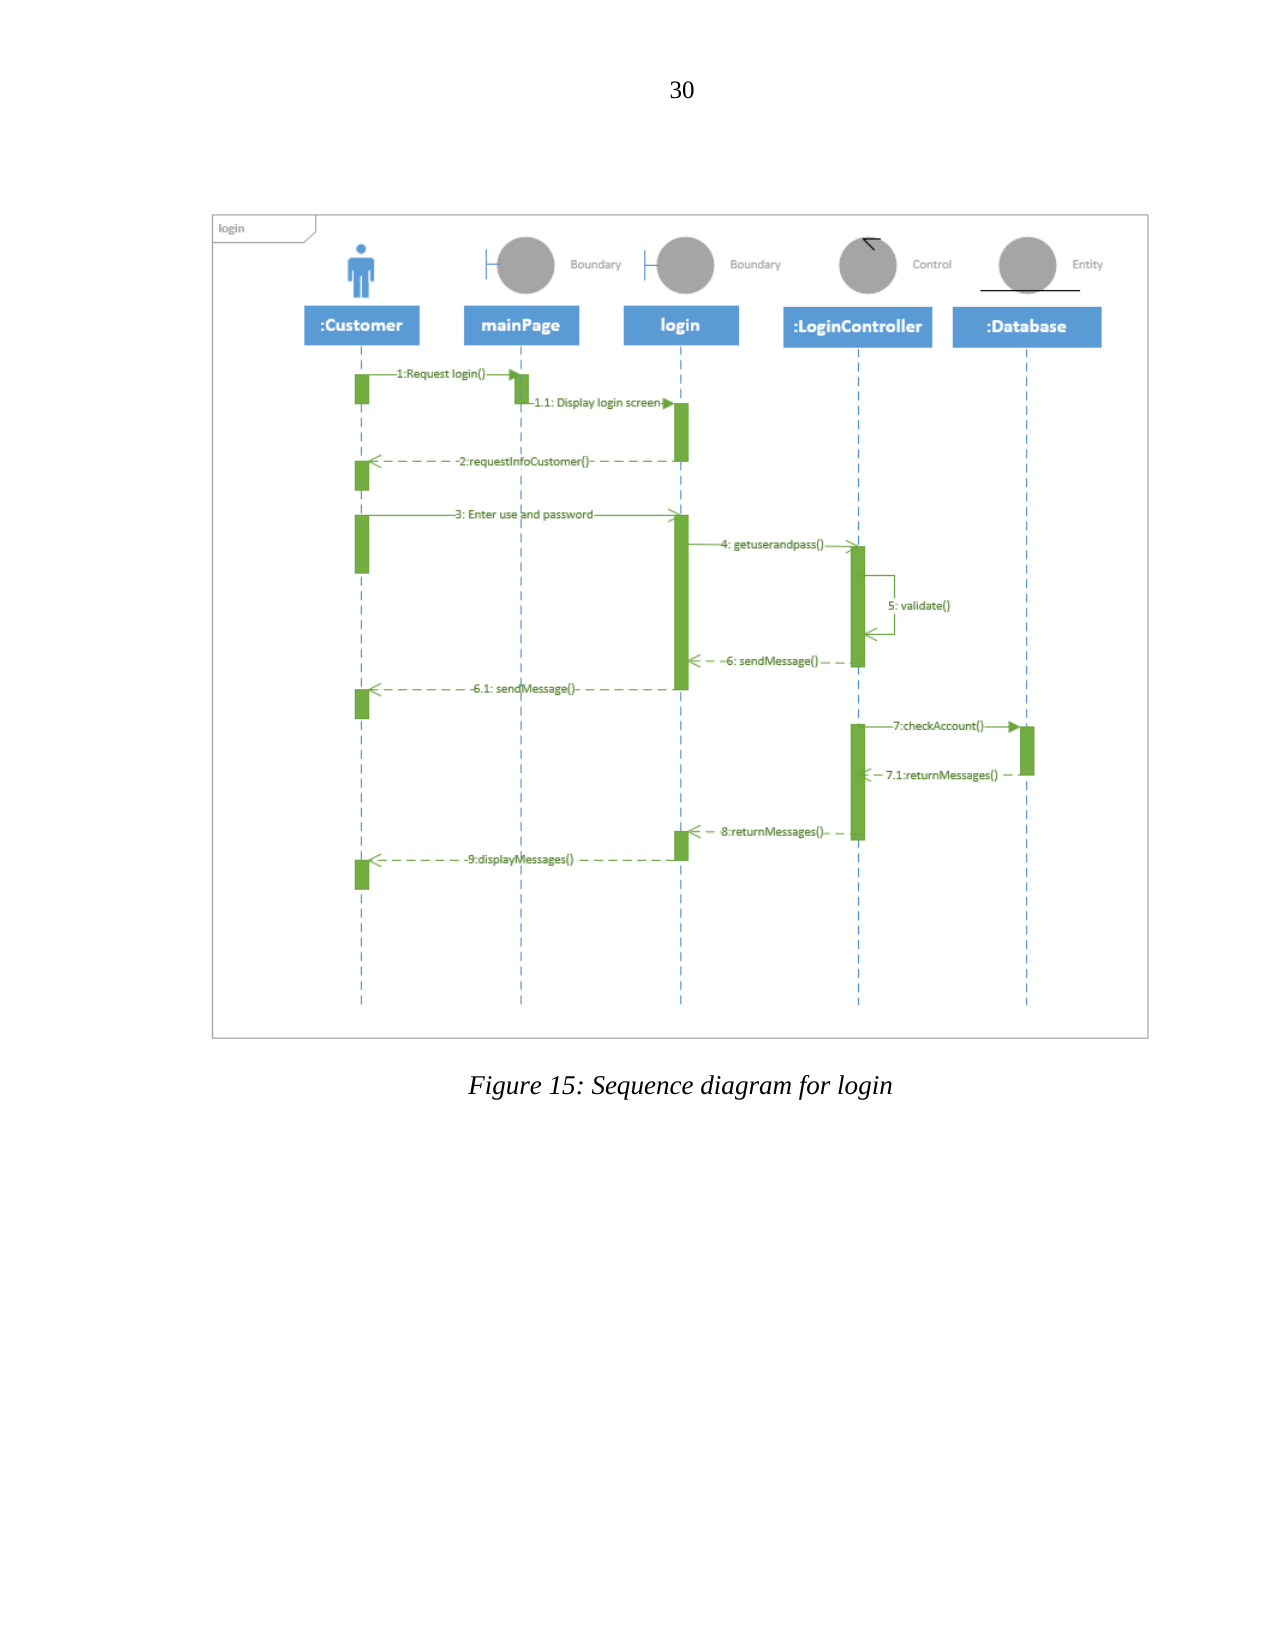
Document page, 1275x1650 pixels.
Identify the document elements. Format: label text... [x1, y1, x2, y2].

text Figure 15: Sequence diagram for login [207, 1069, 1157, 1100]
picture [206, 206, 1157, 1051]
